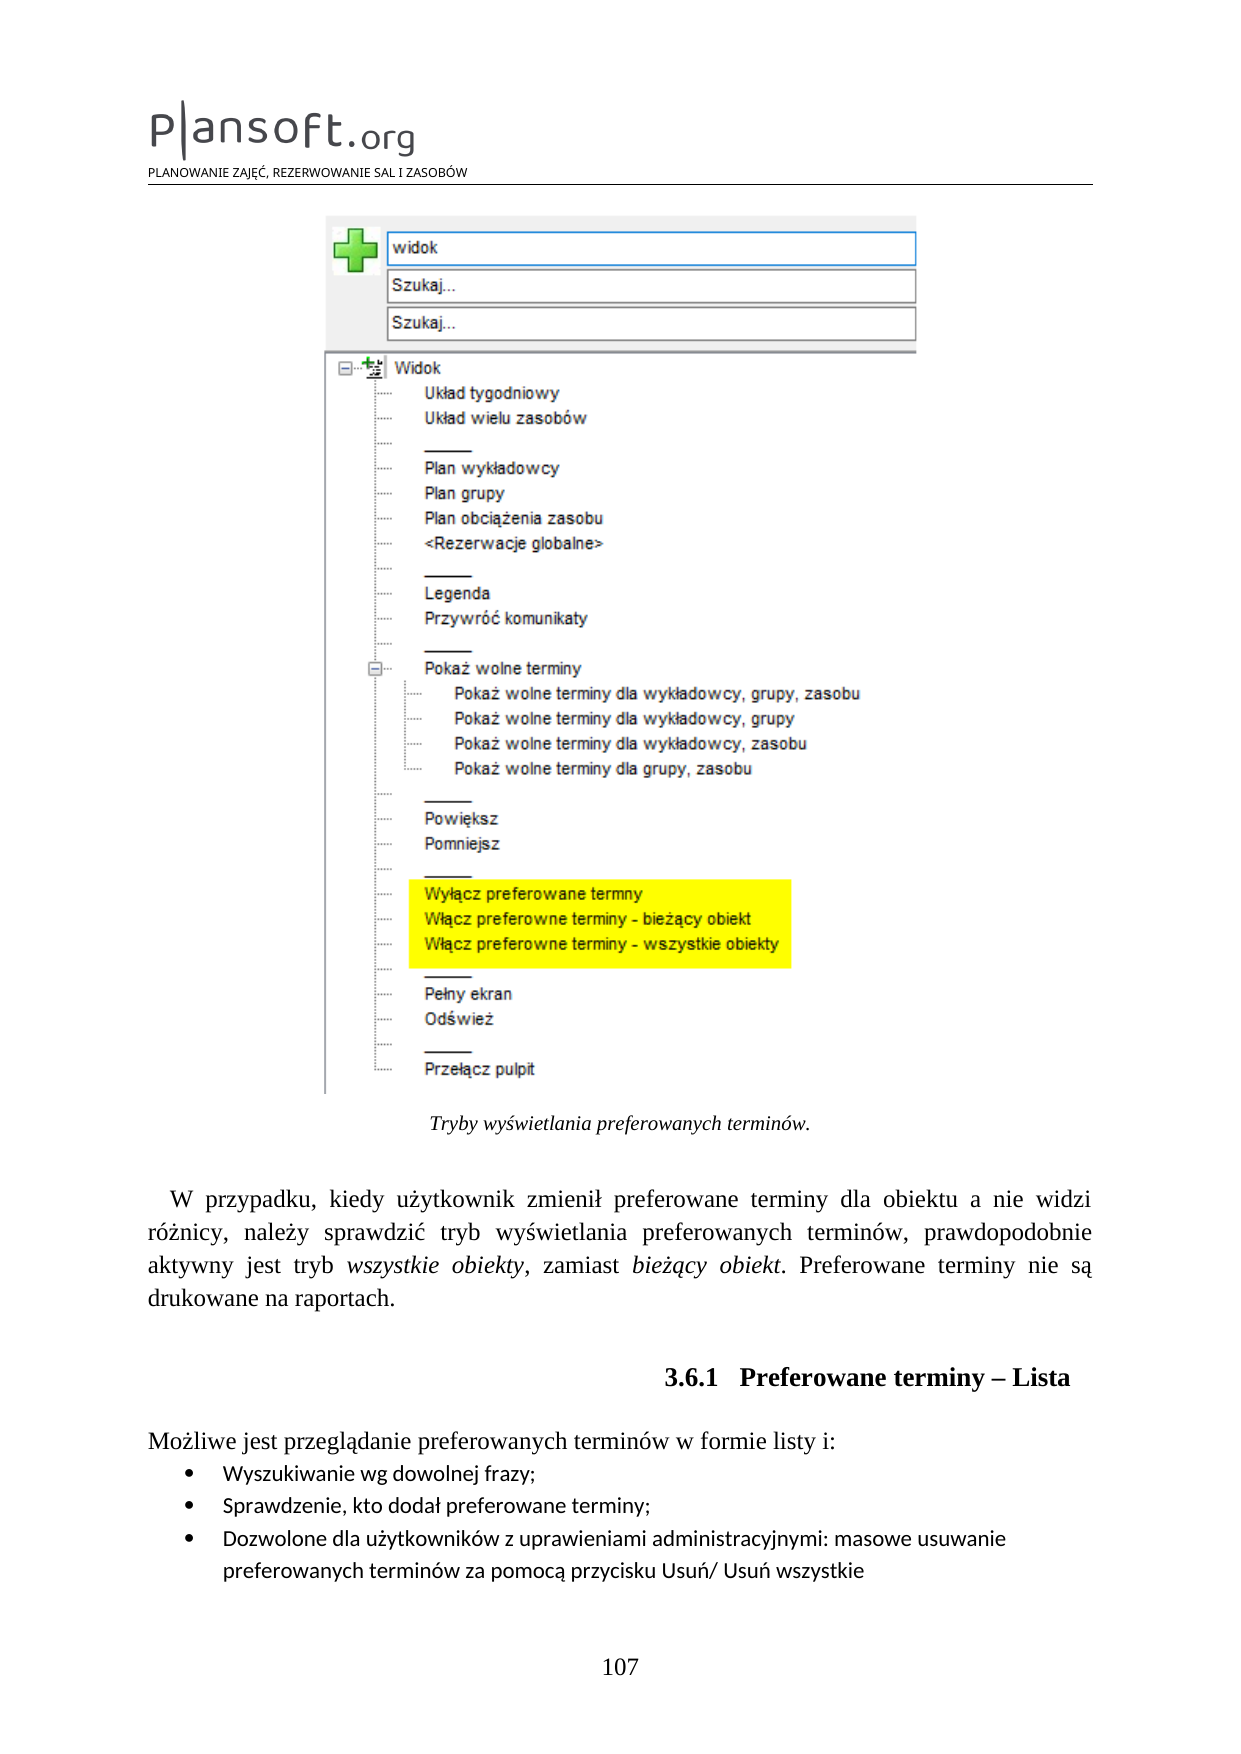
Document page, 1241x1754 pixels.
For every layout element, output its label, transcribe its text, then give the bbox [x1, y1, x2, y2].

list Wyszukiwanie wg dowolnej frazy; [185, 1459, 1093, 1487]
text W przypadku, kiedy użytkownik zmienił preferowane terminy dla obiektu a nie widzi różnicy, należy sprawdzić tryb wyświetlania preferowanych terminów, prawdopodobnie aktywny jest tryb wszystkie obiekty, zamiast bieżący obiekt. Preferowane terminy nie są drukowane na raportach. [148, 1184, 1093, 1312]
text Tryby wyświetlania preferowanych terminów. [148, 1111, 1093, 1135]
text Możliwe jest przeglądanie preferowanych terminów w formie listy i: [148, 1426, 1093, 1455]
picture [323, 213, 917, 1094]
subtitle Preferowane terminy – Lista [664, 1361, 1093, 1392]
list Sprawdzenie, kto dodał preferowane terminy; [185, 1491, 1093, 1519]
list Dozwolone dla użytkowników z uprawieniami administracyjnymi: masowe usuwanie preferowanych terminów za pomocą przycisku Usuń/ Usuń wszystkie [185, 1524, 1093, 1584]
picture [147, 73, 418, 165]
